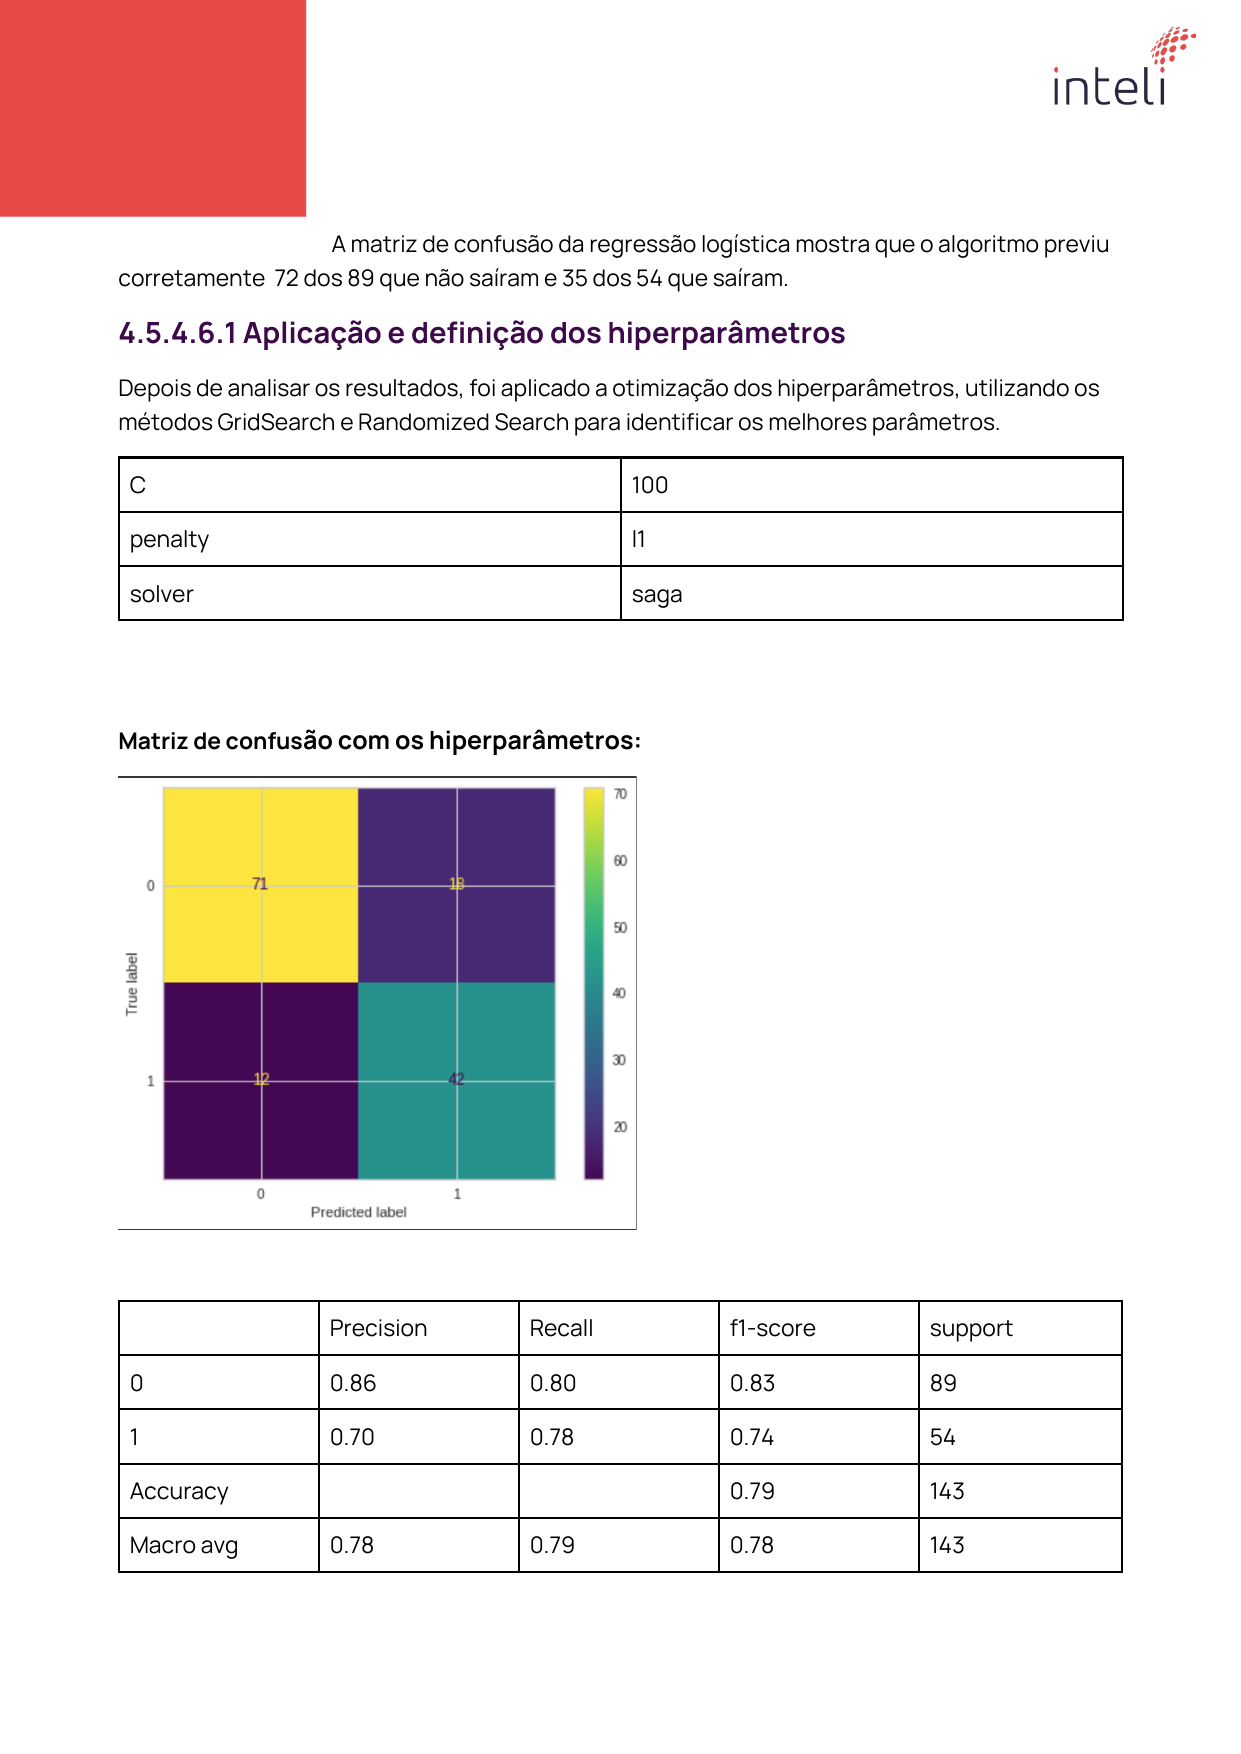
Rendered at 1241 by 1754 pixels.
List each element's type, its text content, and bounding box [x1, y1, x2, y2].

table_header Precision [320, 1302, 518, 1354]
text 4.5.4.6.1 Aplicação e definição dos hiperparâmetros [118, 312, 1122, 352]
table_cell 0.74 [720, 1410, 918, 1462]
table_header support [920, 1302, 1121, 1354]
picture [0, 0, 307, 217]
table_cell 143 [920, 1519, 1121, 1571]
text Depois de analisar os resultados, foi aplicado a otimização dos hiperparâmetros, utilizando os métodos GridSearch e Randomized Search para identificar os melhores parâmetros. [118, 372, 1122, 437]
table_cell l1 [622, 513, 1122, 565]
table_cell 0 [120, 1356, 318, 1408]
text Matriz de confusão com os hiperparâmetros: [118, 722, 1122, 757]
picture [118, 776, 637, 1230]
table_header f1-score [720, 1302, 918, 1354]
table_header [120, 1302, 318, 1354]
table_cell penalty [120, 513, 620, 565]
table_cell saga [622, 567, 1122, 619]
table_cell 0.79 [720, 1465, 918, 1517]
table_cell 0.70 [320, 1410, 518, 1462]
table_cell 143 [920, 1465, 1121, 1517]
picture [1054, 27, 1197, 105]
table_header Recall [520, 1302, 718, 1354]
table_cell 0.80 [520, 1356, 718, 1408]
text A matriz de confusão da regressão logística mostra que o algoritmo previu corretamente 72 dos 89 que não saíram e 35 dos 54 que saíram. [118, 228, 1122, 293]
table_cell 0.78 [520, 1410, 718, 1462]
table_cell [320, 1465, 518, 1517]
table_cell 0.78 [320, 1519, 518, 1571]
table_cell 89 [920, 1356, 1121, 1408]
table_cell 0.78 [720, 1519, 918, 1571]
table_cell 54 [920, 1410, 1121, 1462]
table_cell Macro avg [120, 1519, 318, 1571]
table_header C [120, 459, 620, 511]
table_cell 0.79 [520, 1519, 718, 1571]
table_cell solver [120, 567, 620, 619]
table_header 100 [622, 459, 1122, 511]
table_cell 0.86 [320, 1356, 518, 1408]
table_cell Accuracy [120, 1465, 318, 1517]
table_cell 0.83 [720, 1356, 918, 1408]
table_cell [520, 1465, 718, 1517]
table_cell 1 [120, 1410, 318, 1462]
